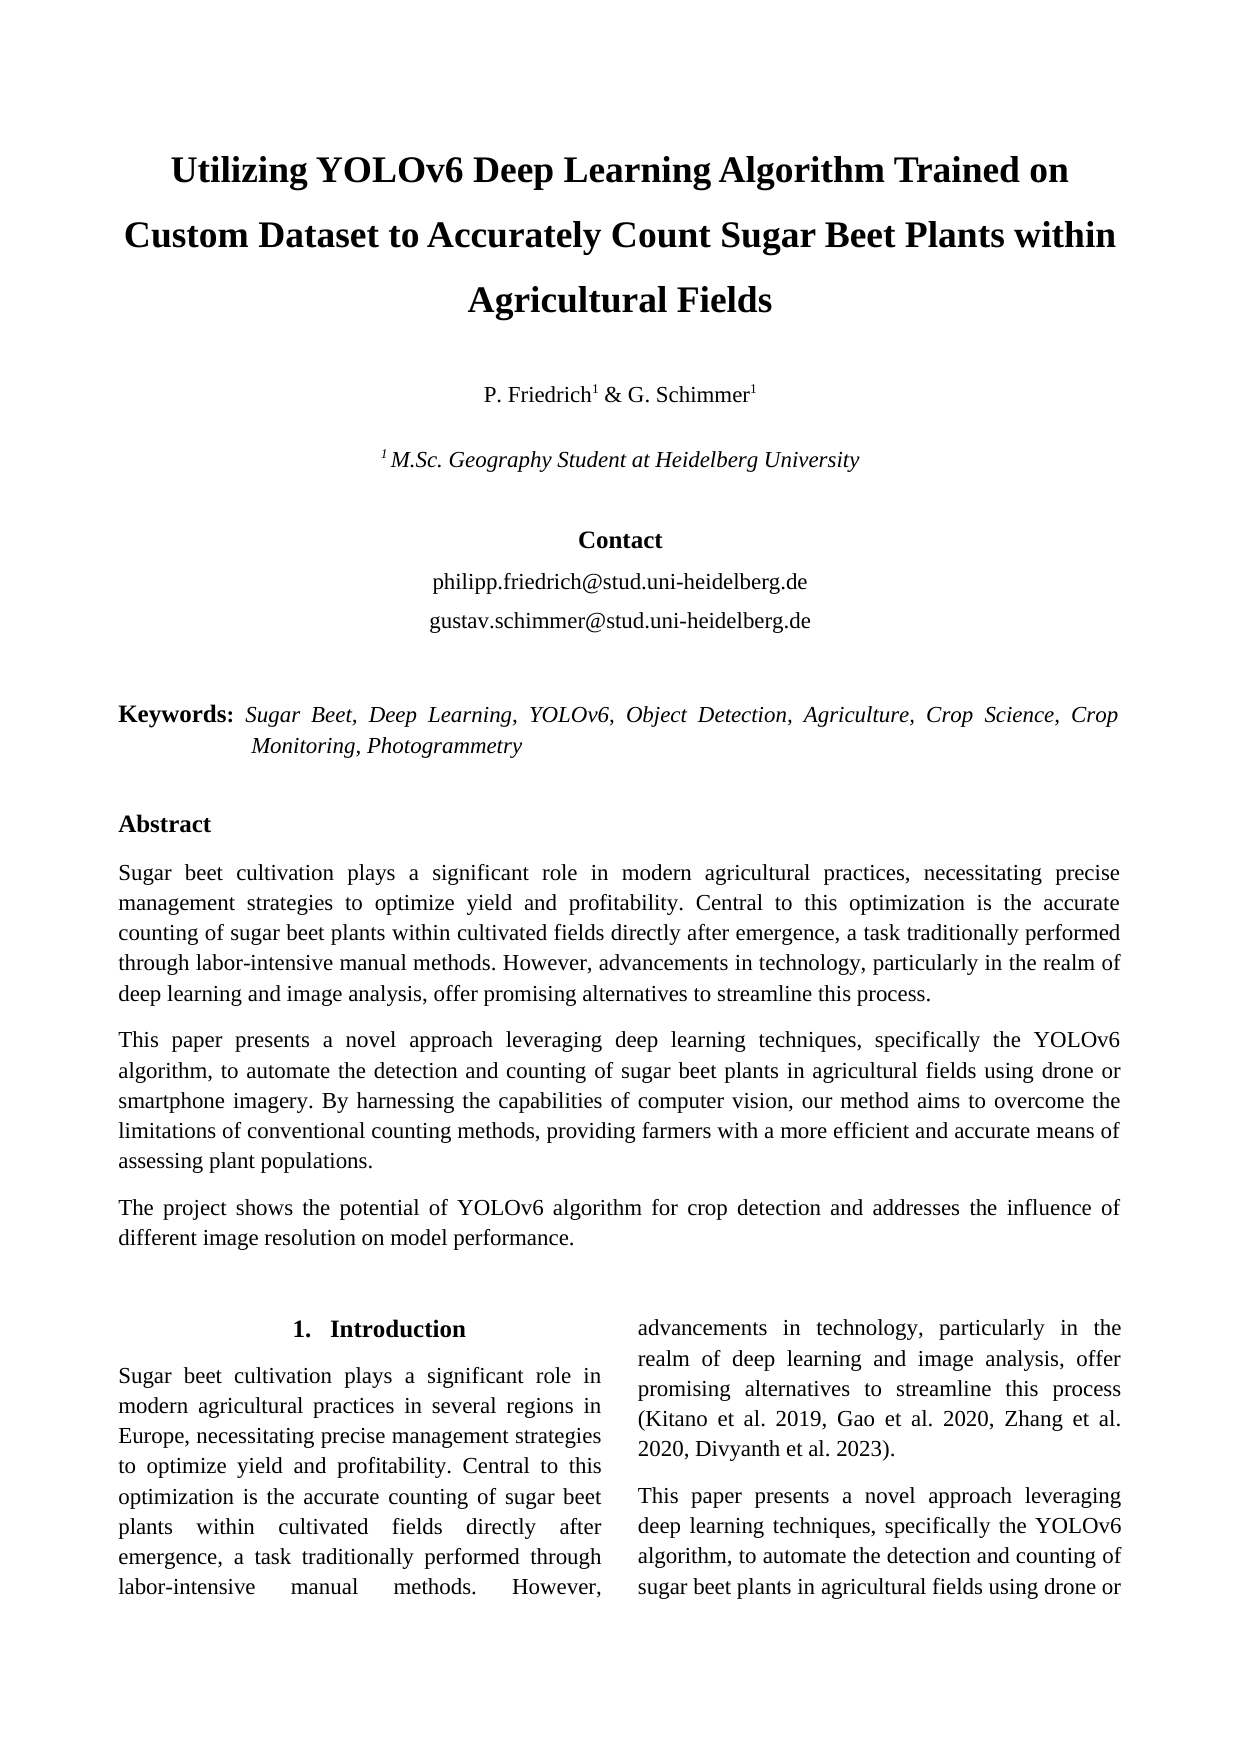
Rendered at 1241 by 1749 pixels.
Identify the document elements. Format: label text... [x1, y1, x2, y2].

text Utilizing YOLOv6 Deep Learning Algorithm Trained on Custom Dataset to Accurately Count Sugar Beet Plants within Agricultural Fields [118, 148, 1122, 320]
text P. Friedrich1 & G. Schimmer1 [118, 381, 1122, 408]
text Sugar beet cultivation plays a significant role in modern agricultural practices in several regions in Europe, necessitating precise management strategies to optimize yield and profitability. Central to this optimization is the accurate counting of sugar beet plants within cultivated fields directly after emergence, a task traditionally performed through labor-intensive manual methods. However, advancements in technology, particularly in the realm of deep learning and image analysis, offer promising alternatives to streamline this process (Kitano et al. 2019, Gao et al. 2020, Zhang et al. 2020, Divyanth et al. 2023). [638, 1314, 1122, 1462]
text Abstract [118, 809, 1122, 838]
text Sugar beet cultivation plays a significant role in modern agricultural practices, necessitating precise management strategies to optimize yield and profitability. Central to this optimization is the accurate counting of sugar beet plants within cultivated fields directly after emergence, a task traditionally performed through labor-intensive manual methods. However, advancements in technology, particularly in the realm of deep learning and image analysis, offer promising alternatives to streamline this process. [118, 859, 1122, 1006]
text The project shows the potential of YOLOv6 algorithm for crop detection and addresses the influence of different image resolution on model performance. [118, 1194, 1122, 1251]
text gustav.schimmer@stud.uni-heidelberg.de [118, 607, 1122, 634]
text Contact [118, 525, 1122, 553]
text Keywords: Sugar Beet, Deep Learning, YOLOv6, Object Detection, Agriculture, Crop Science, Crop Monitoring, Photogrammetry [118, 699, 1122, 758]
text Sugar beet cultivation plays a significant role in modern agricultural practices in several regions in Europe, necessitating precise management strategies to optimize yield and profitability. Central to this optimization is the accurate counting of sugar beet plants within cultivated fields directly after emergence, a task traditionally performed through labor-intensive manual methods. However, advancements in technology, particularly in the realm of deep learning and image analysis, offer promising alternatives to streamline this process (Kitano et al. 2019, Gao et al. 2020, Zhang et al. 2020, Divyanth et al. 2023). [118, 1362, 602, 1600]
text 1 M.Sc. Geography Student at Heidelberg University [118, 446, 1122, 472]
list Introduction [156, 1314, 602, 1343]
text philipp.friedrich@stud.uni-heidelberg.de [118, 568, 1122, 594]
